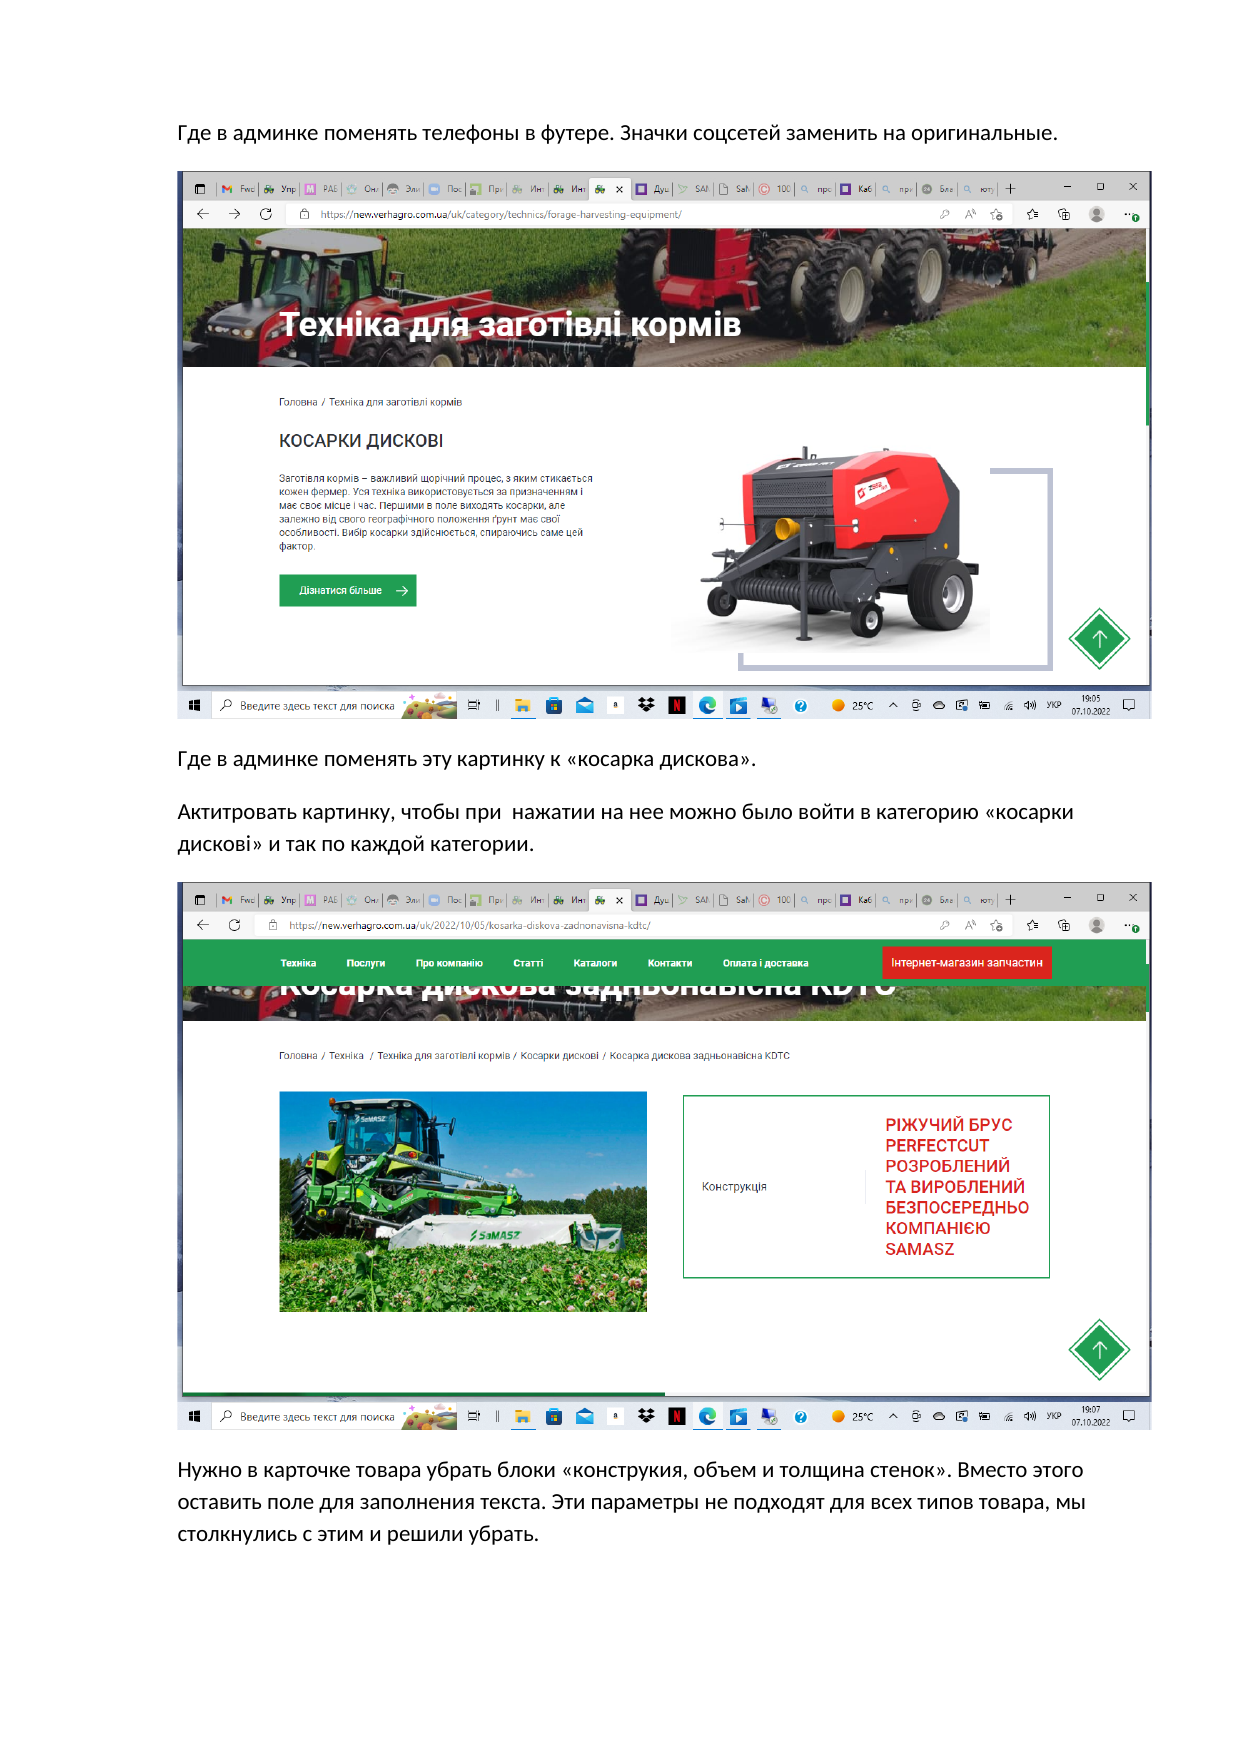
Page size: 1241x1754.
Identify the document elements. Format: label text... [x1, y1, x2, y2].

text Нужно в карточке товара убрать блоки «конструкия, объем и толщина стенок». Вместо этого оставить поле для заполнения текста. Эти параметры не подходят для всех типов товара, мы столкнулись с этим и решили убрать. [177, 1455, 1152, 1547]
text Актитровать картинку, чтобы при нажатии на нее можно было войти в категорию «косарки дискові» и так по каждой категории. [177, 797, 1152, 857]
text Где в админке поменять эту картинку к «косарка дискова». [177, 744, 1152, 772]
picture [177, 171, 1152, 719]
picture [177, 882, 1152, 1430]
text Где в админке поменять телефоны в футере. Значки соцсетей заменить на оригинальные. [177, 118, 1152, 146]
